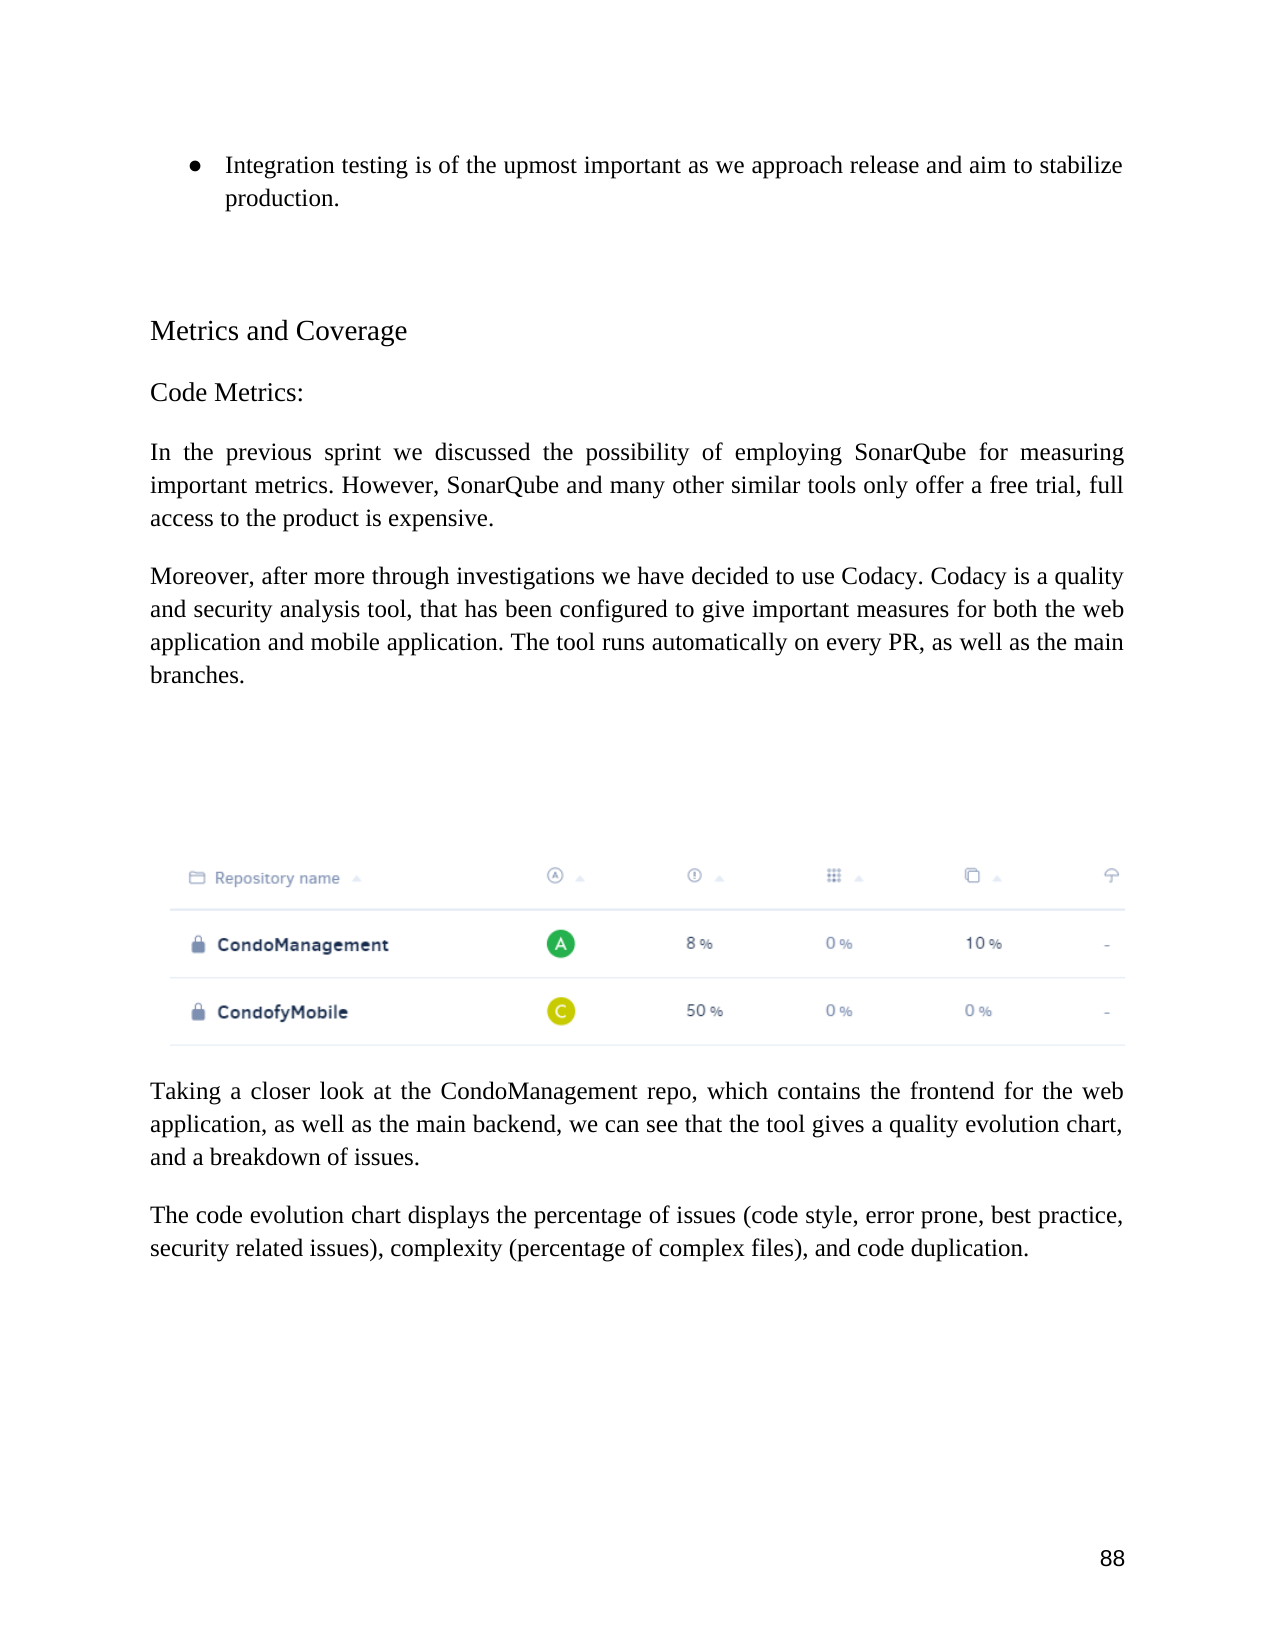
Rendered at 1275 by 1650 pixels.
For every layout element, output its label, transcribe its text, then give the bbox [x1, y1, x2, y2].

picture [150, 834, 1125, 1047]
text Taking a closer look at the CondoManagement repo, which contains the frontend for the web application, as well as the main backend, we can see that the tool gives a quality evolution chart, and a breakdown of issues. [150, 1076, 1125, 1171]
subtitle Code Metrics: [150, 376, 1125, 408]
text Moreover, after more through investigations we have decided to use Codacy. Codacy is a quality and security analysis tool, that has been configured to give important measures for both the web application and mobile application. The tool runs automatically on every PR, as well as the main branches. [150, 561, 1125, 689]
text The code evolution chart displays the percentage of issues (code style, error prone, best practice, security related issues), complexity (percentage of complex files), and code duplication. [150, 1200, 1125, 1262]
subtitle Metrics and Coverage [150, 313, 1125, 346]
text In the previous sprint we discussed the possibility of employing SonarQube for measuring important metrics. However, SonarQube and many other similar tools only offer a free trial, full access to the product is expensive. [150, 437, 1125, 532]
list Integration testing is of the upmost important as we approach release and aim to stabilize production. [187, 150, 1125, 212]
